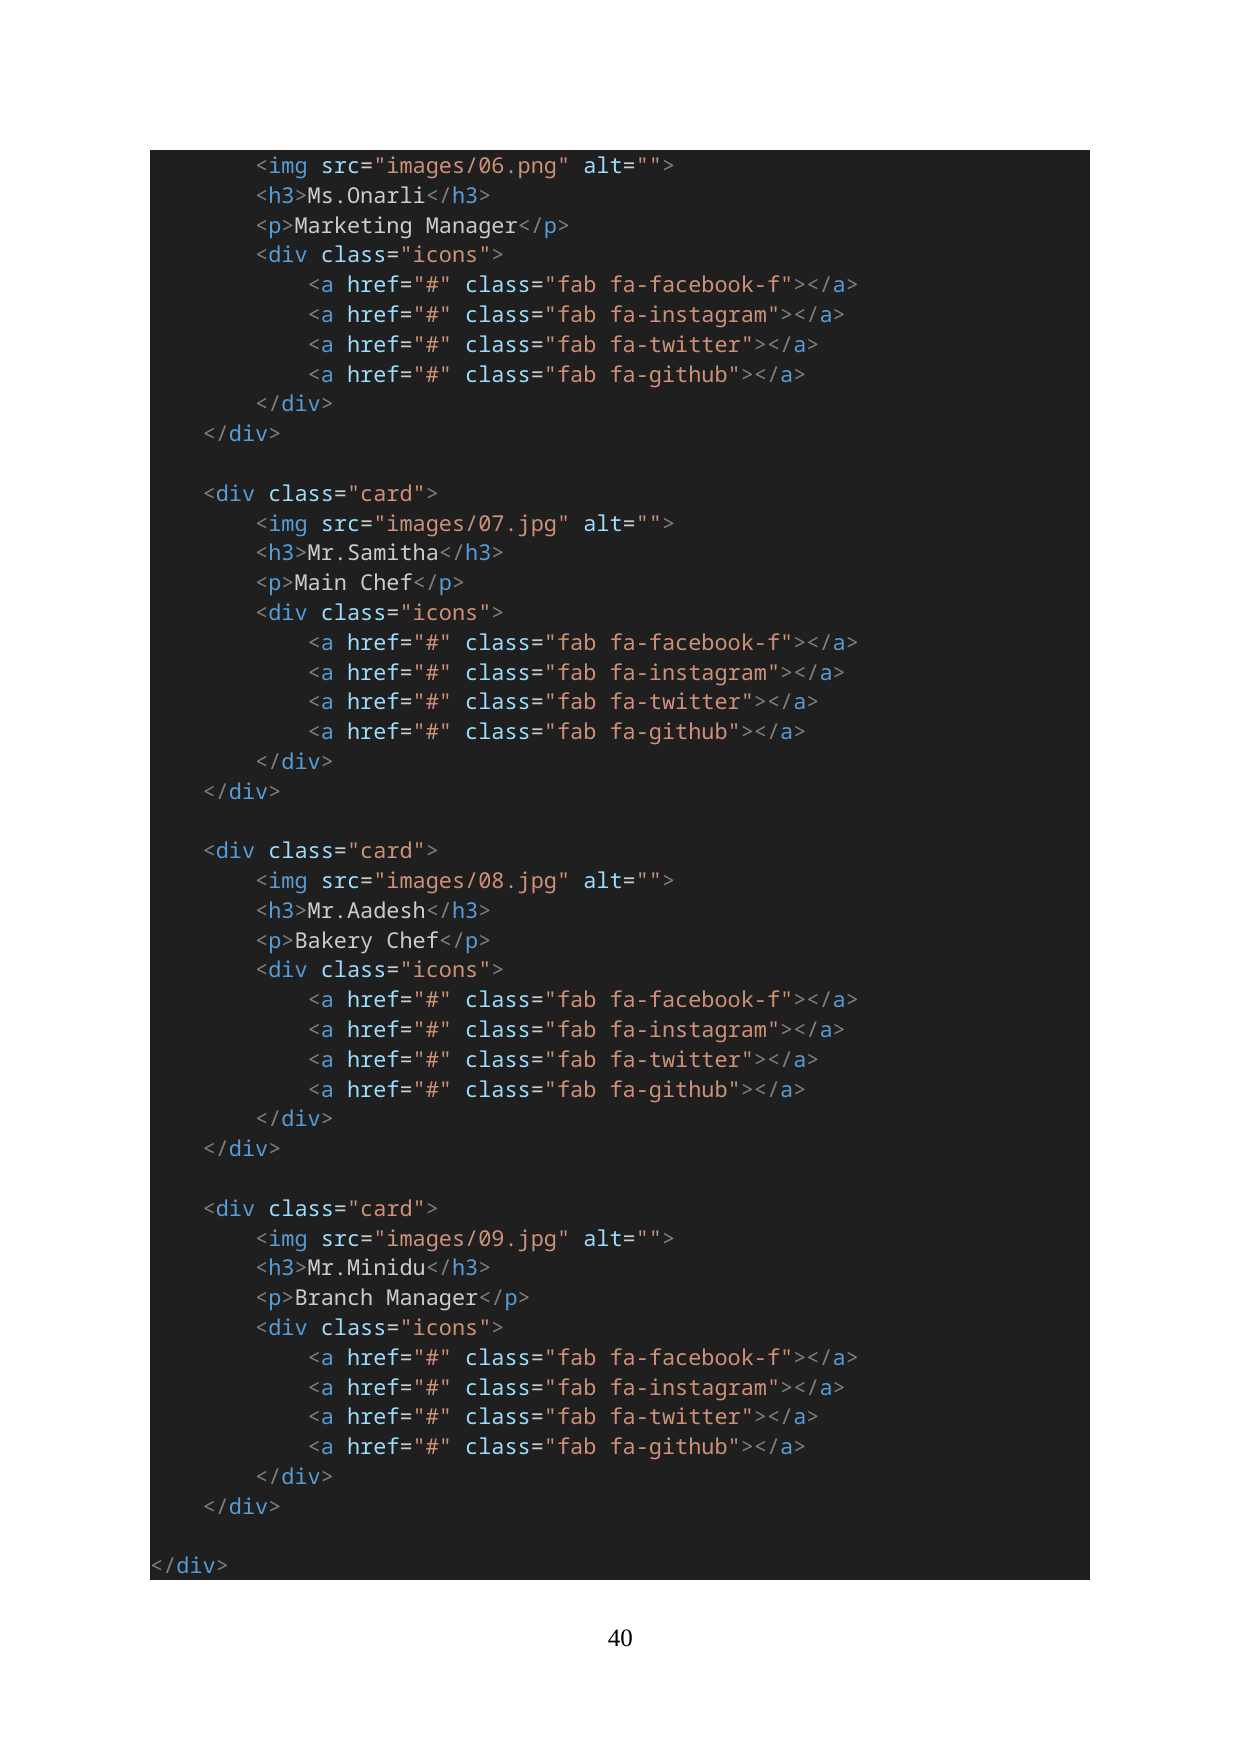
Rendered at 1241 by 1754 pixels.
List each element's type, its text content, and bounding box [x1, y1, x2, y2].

text <img src="images/06.png" alt=""> [150, 150, 1090, 180]
text </div> [150, 1461, 1090, 1491]
text <h3>Ms.Onarli</h3> [150, 180, 1090, 209]
text <div class="icons"> [150, 954, 1090, 984]
text <h3>Mr.Minidu</h3> [150, 1252, 1090, 1282]
text </div> [150, 1491, 1090, 1520]
text <div class="icons"> [150, 1312, 1090, 1342]
text <a href="#" class="fab fa-github"></a> [150, 358, 1090, 388]
text <a href="#" class="fab fa-instagram"></a> [150, 1371, 1090, 1401]
text <a href="#" class="fab fa-twitter"></a> [150, 1044, 1090, 1073]
text <h3>Mr.Aadesh</h3> [150, 895, 1090, 924]
text <img src="images/07.jpg" alt=""> [150, 507, 1090, 537]
text <div class="card"> [150, 835, 1090, 865]
text <a href="#" class="fab fa-facebook-f"></a> [150, 627, 1090, 656]
text </div> [150, 1550, 1090, 1580]
text <a href="#" class="fab fa-twitter"></a> [150, 329, 1090, 358]
text <p>Main Chef</p> [150, 567, 1090, 597]
text <a href="#" class="fab fa-twitter"></a> [150, 1401, 1090, 1431]
text <div class="card"> [150, 1193, 1090, 1222]
text <a href="#" class="fab fa-instagram"></a> [150, 656, 1090, 686]
text <h3>Mr.Samitha</h3> [150, 537, 1090, 567]
text </div> [150, 1103, 1090, 1133]
text </div> [150, 418, 1090, 448]
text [150, 269, 1090, 299]
text </div> [150, 776, 1090, 805]
text </div> [150, 746, 1090, 776]
text <a href="#" class="fab fa-github"></a> [150, 1431, 1090, 1461]
text <a href="#" class="fab fa-facebook-f"></a> [150, 1342, 1090, 1371]
text <a href="#" class="fab fa-github"></a> [150, 716, 1090, 746]
text <img src="images/08.jpg" alt=""> [150, 865, 1090, 895]
text <div class="icons"> [150, 239, 1090, 269]
text <div class="card"> [150, 478, 1090, 507]
text <a href="#" class="fab fa-github"></a> [150, 1073, 1090, 1103]
text <img src="images/09.jpg" alt=""> [150, 1222, 1090, 1252]
text <a href="#" class="fab fa-twitter"></a> [150, 686, 1090, 716]
text <a href="#" class="fab fa-facebook-f"></a> [150, 984, 1090, 1014]
text <p>Bakery Chef</p> [150, 924, 1090, 954]
text </div> [150, 1133, 1090, 1163]
text <p>Branch Manager</p> [150, 1282, 1090, 1312]
text <a href="#" class="fab fa-instagram"></a> [150, 1014, 1090, 1044]
text <p>Marketing Manager</p> [150, 209, 1090, 239]
text <div class="icons"> [150, 597, 1090, 627]
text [150, 299, 1090, 329]
text </div> [150, 388, 1090, 418]
